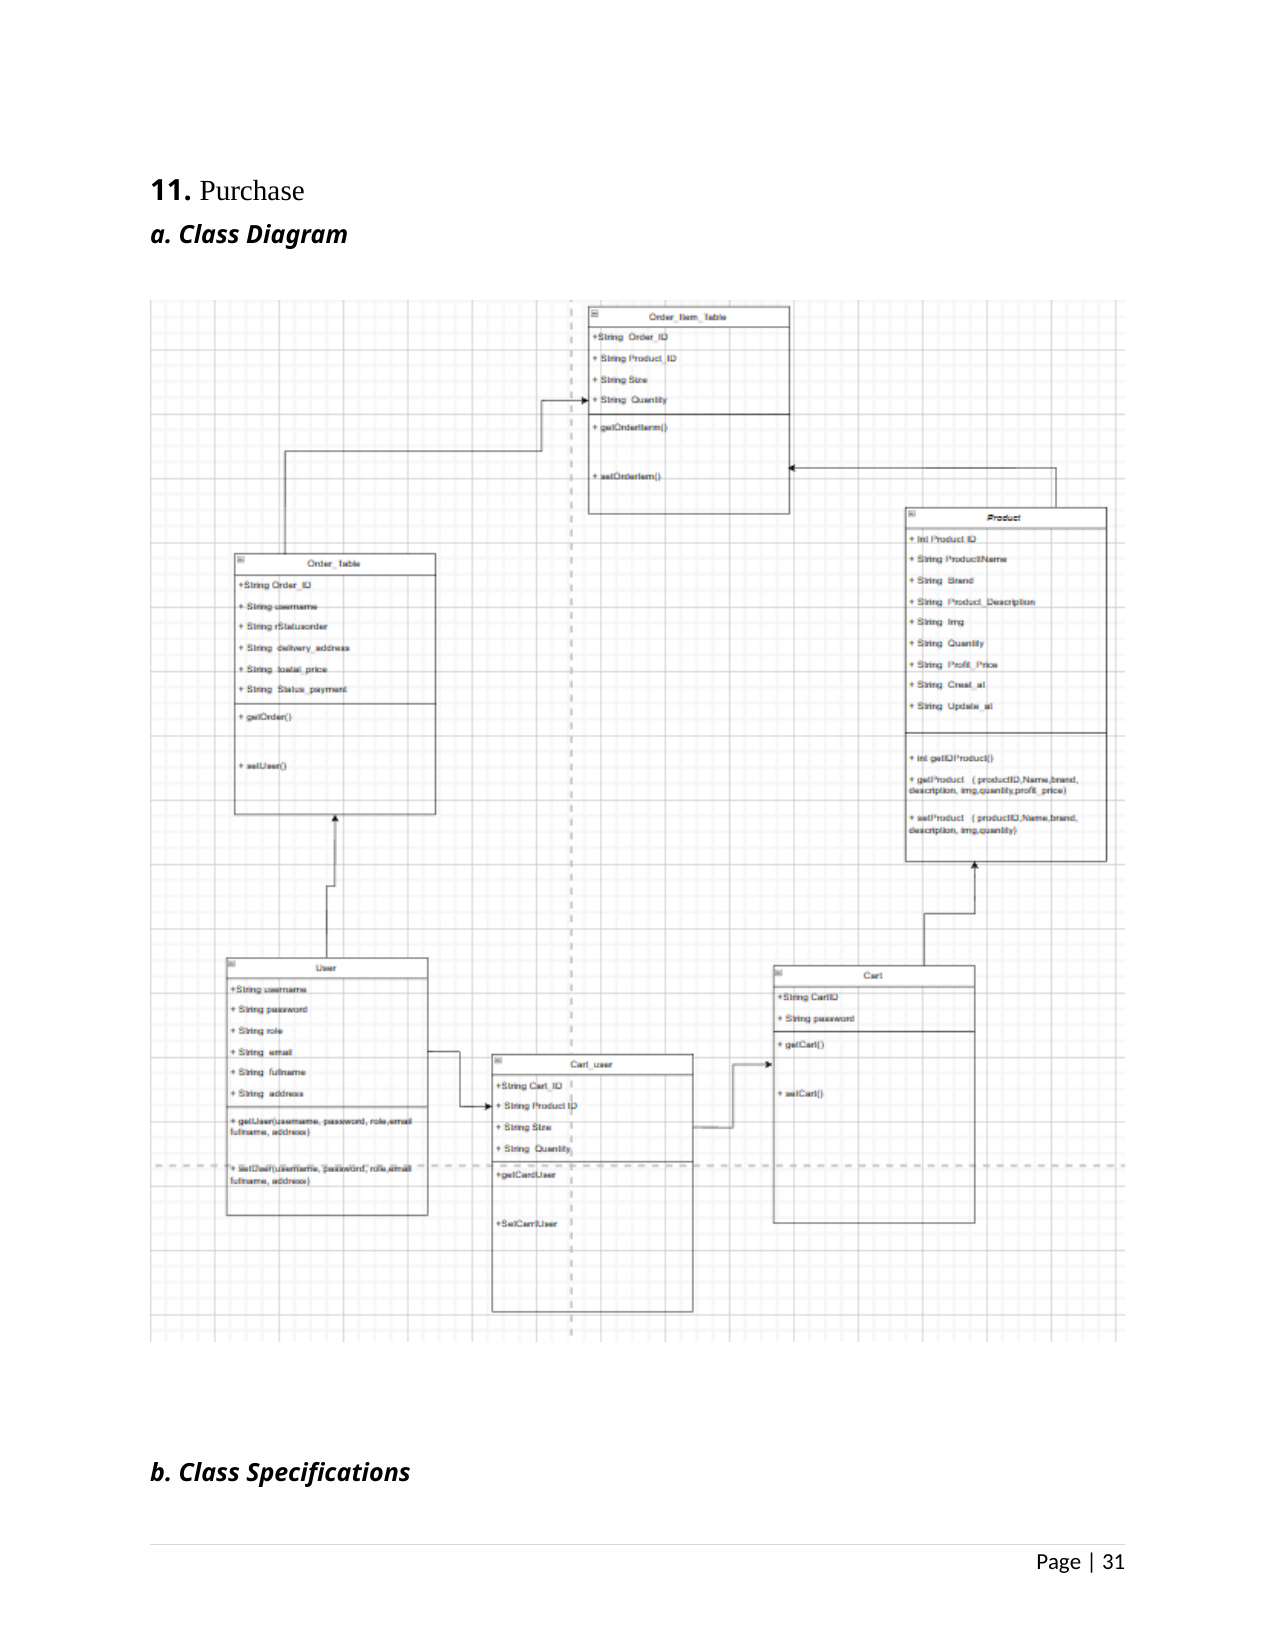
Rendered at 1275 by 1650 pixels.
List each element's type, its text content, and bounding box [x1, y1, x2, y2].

subtitle a. Class Diagram [150, 216, 1125, 250]
subtitle 11. Purchase [150, 169, 1125, 209]
subtitle b. Class Specifications [150, 1454, 1125, 1488]
picture [150, 300, 1125, 1342]
